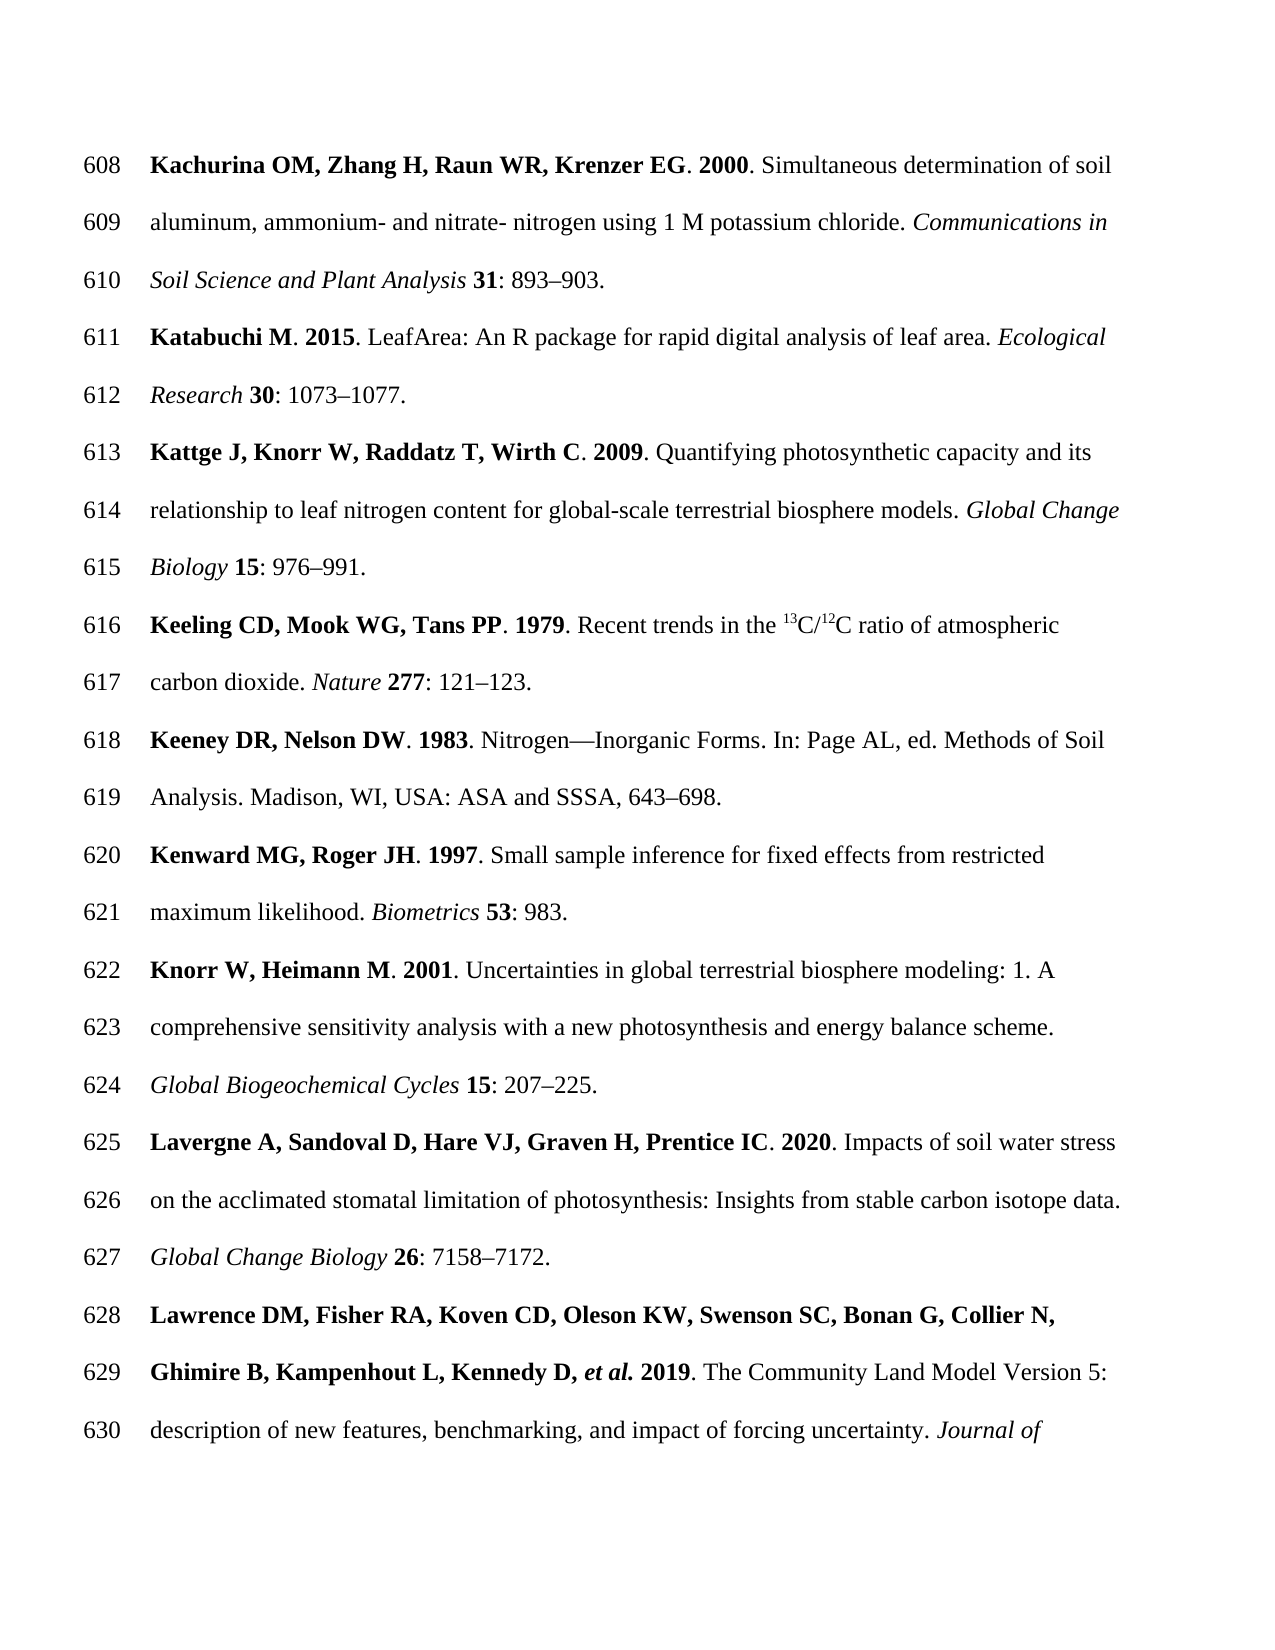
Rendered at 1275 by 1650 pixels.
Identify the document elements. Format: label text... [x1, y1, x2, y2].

text Lavergne A, Sandoval D, Hare VJ, Graven H, Prentice IC. 2020. Impacts of soil water stress on the acclimated stomatal limitation of photosynthesis: Insights from stable carbon isotope data. Global Change Biology 26: 7158–7172. [150, 1127, 1125, 1271]
text Katabuchi M. 2015. LeafArea: An R package for rapid digital analysis of leaf area. Ecological Research 30: 1073–1077. [150, 322, 1125, 409]
text Kenward MG, Roger JH. 1997. Small sample inference for fixed effects from restricted maximum likelihood. Biometrics 53: 983. [150, 840, 1125, 926]
text Keeney DR, Nelson DW. 1983. Nitrogen—Inorganic Forms. In: Page AL, ed. Methods of Soil Analysis. Madison, WI, USA: ASA and SSSA, 643–698. [150, 725, 1125, 811]
text Knorr W, Heimann M. 2001. Uncertainties in global terrestrial biosphere modeling: 1. A comprehensive sensitivity analysis with a new photosynthesis and energy balance scheme. Global Biogeochemical Cycles 15: 207–225. [150, 955, 1125, 1099]
text Keeling CD, Mook WG, Tans PP. 1979. Recent trends in the 13C/12C ratio of atmospheric carbon dioxide. Nature 277: 121–123. [150, 610, 1125, 696]
text Kachurina OM, Zhang H, Raun WR, Krenzer EG. 2000. Simultaneous determination of soil aluminum, ammonium- and nitrate- nitrogen using 1 M potassium chloride. Communications in Soil Science and Plant Analysis 31: 893–903. [150, 150, 1125, 294]
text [150, 1300, 1125, 1444]
text Kattge J, Knorr W, Raddatz T, Wirth C. 2009. Quantifying photosynthetic capacity and its relationship to leaf nitrogen content for global-scale terrestrial biosphere models. Global Change Biology 15: 976–991. [150, 437, 1125, 581]
